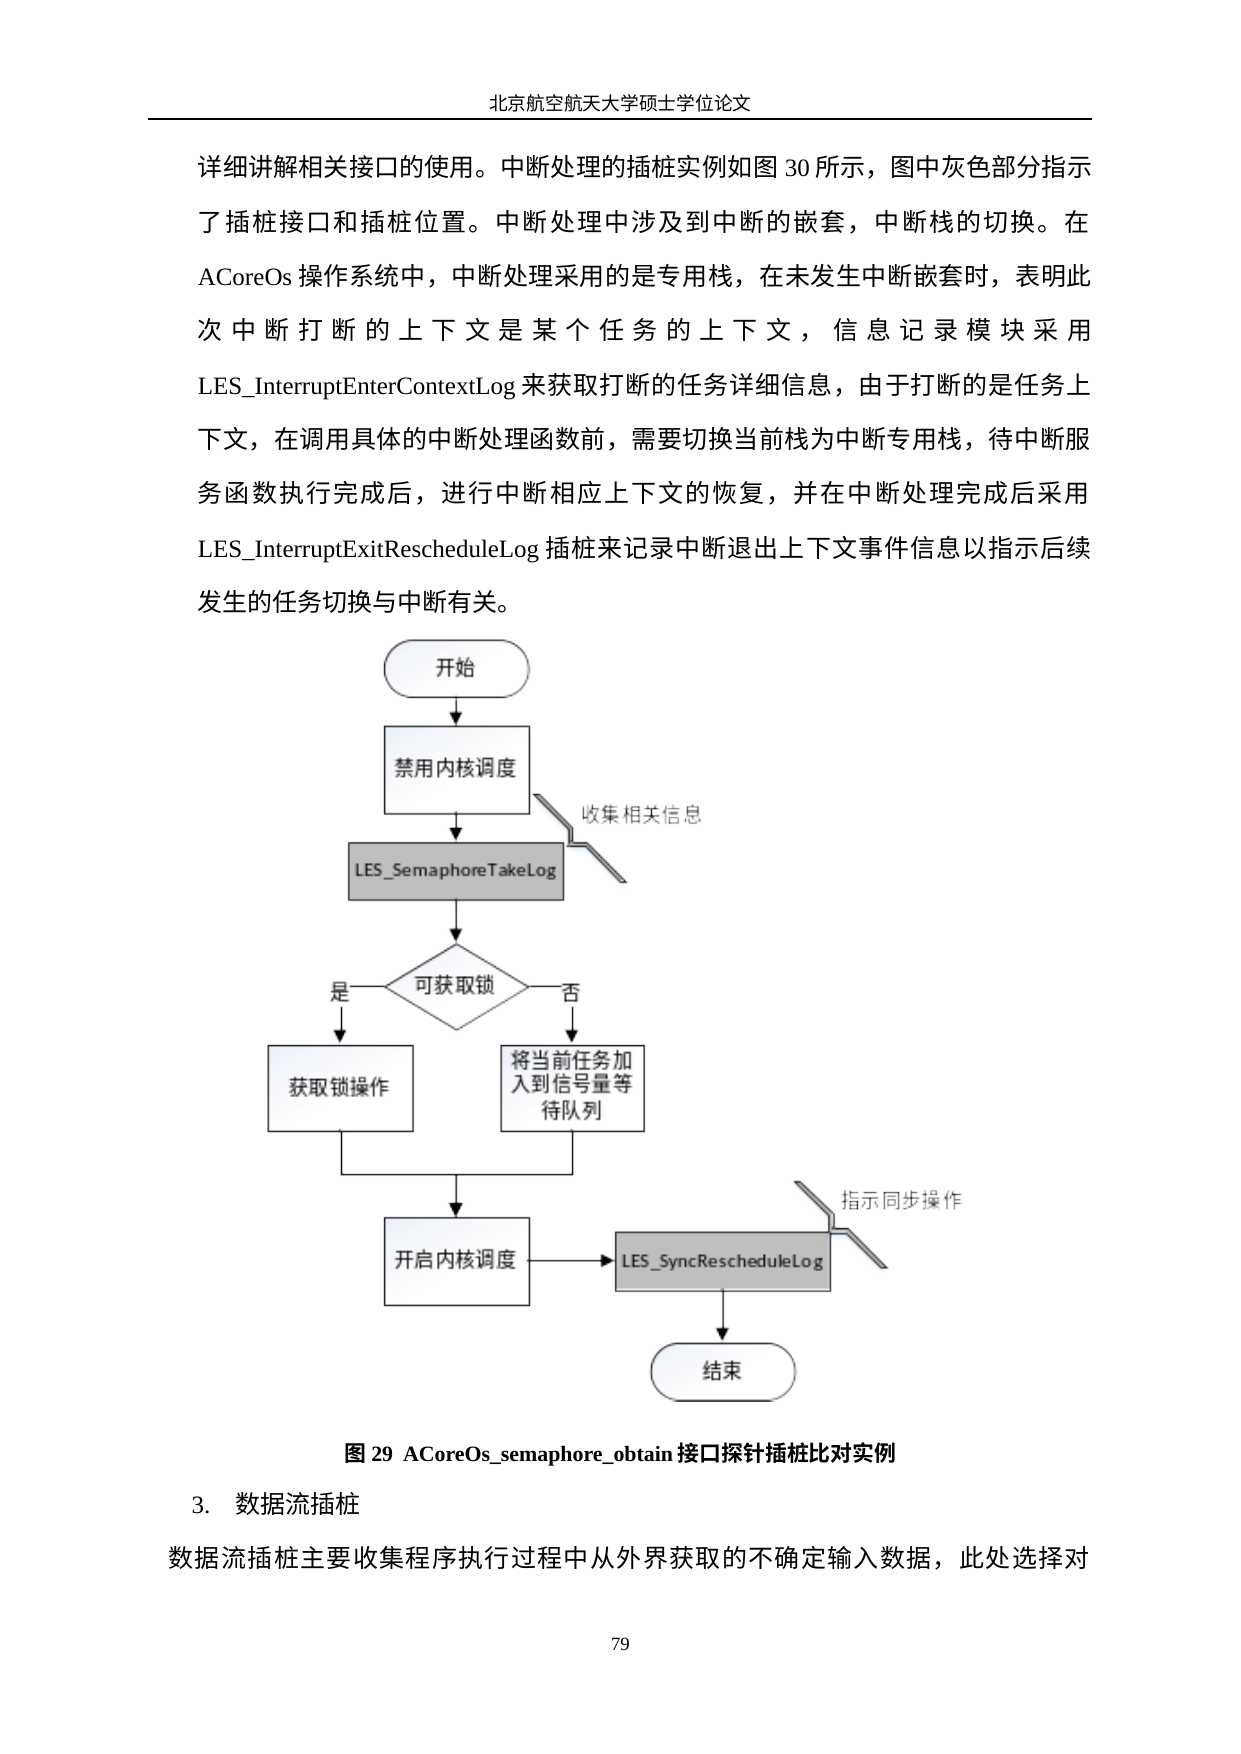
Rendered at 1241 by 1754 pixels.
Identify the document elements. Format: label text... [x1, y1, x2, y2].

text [198, 148, 1092, 619]
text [148, 1539, 1092, 1575]
list 数据流插桩 [191, 1484, 1092, 1521]
text 图 29 ACoreOs_semaphore_obtain接口探针插桩比对实例 [148, 1436, 1092, 1467]
